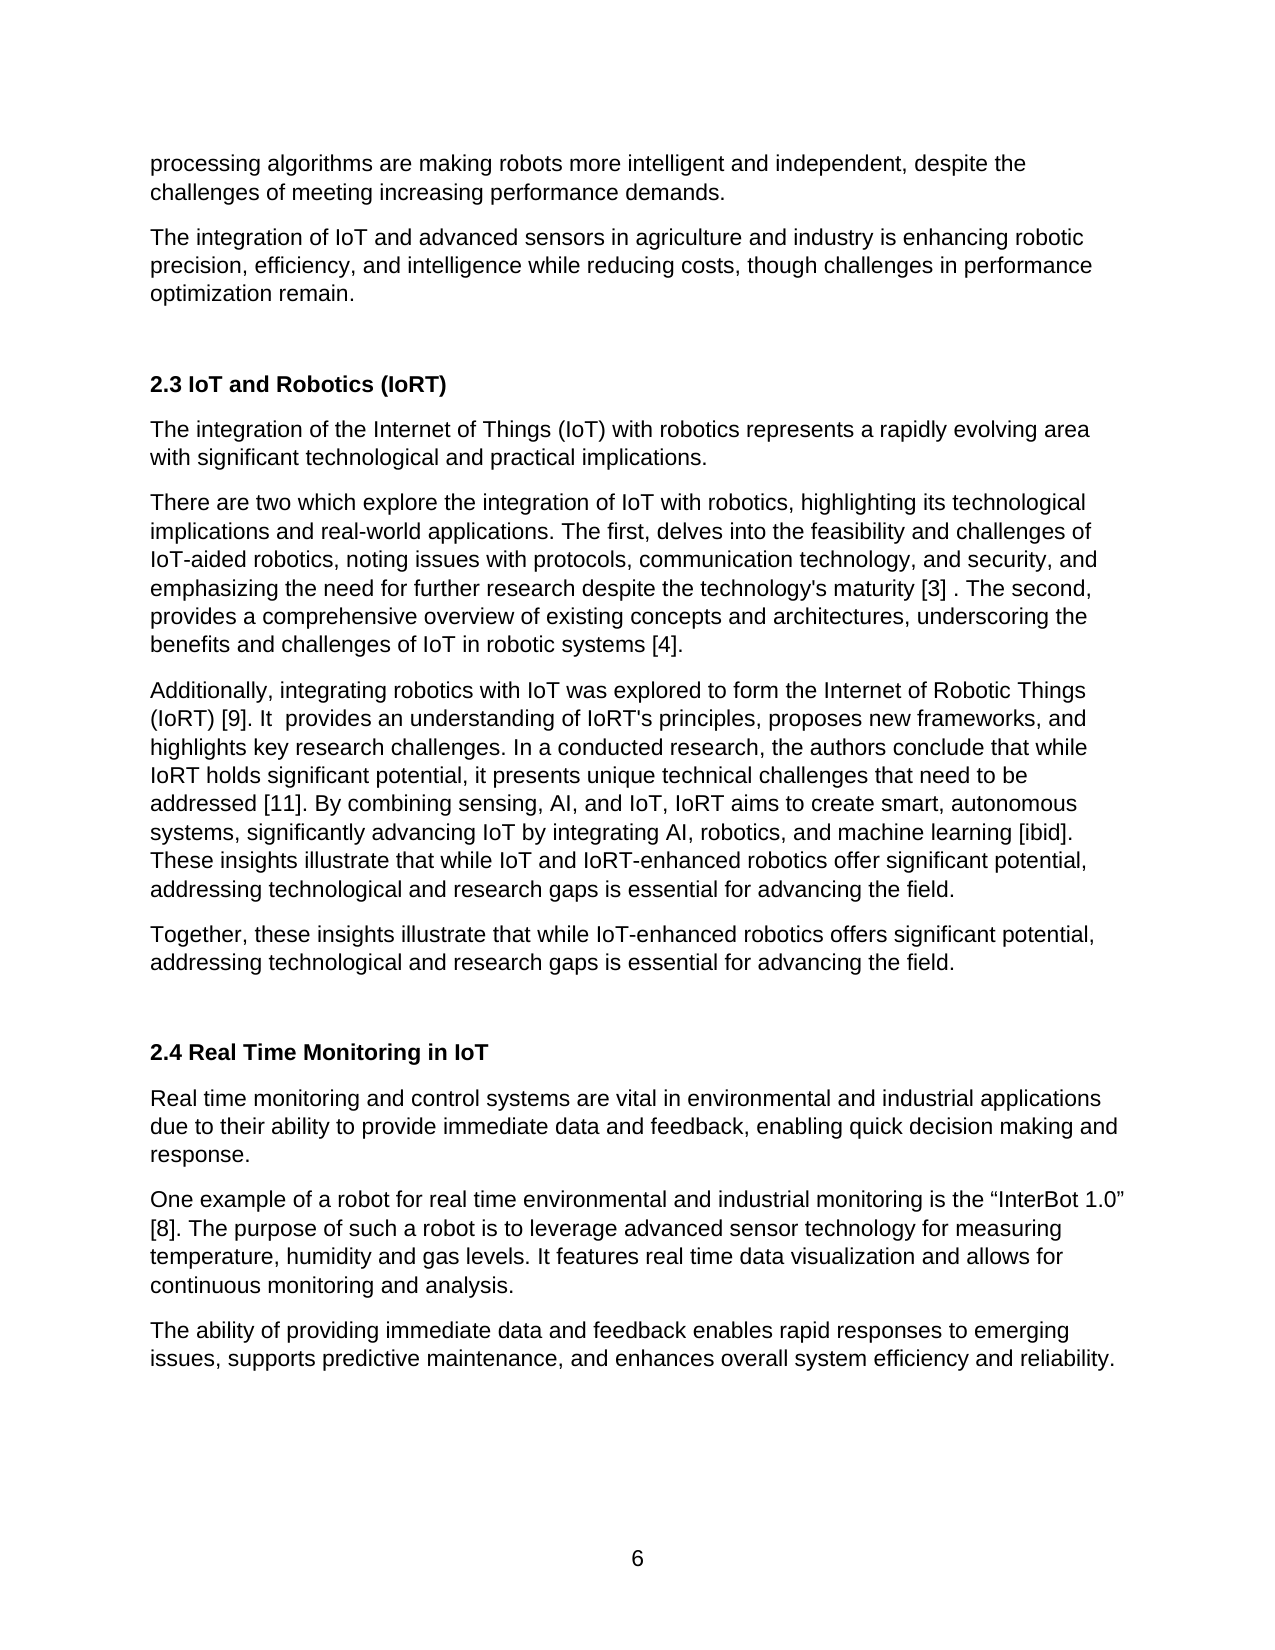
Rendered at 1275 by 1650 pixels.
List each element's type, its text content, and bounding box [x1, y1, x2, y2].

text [150, 150, 1125, 205]
subtitle 2.3 IoT and Robotics (IoRT) [150, 371, 1125, 397]
text Together, these insights illustrate that while IoT-enhanced robotics offers significant potential, addressing technological and research gaps is essential for advancing the field. [150, 921, 1125, 976]
text The ability of providing immediate data and feedback enables rapid responses to emerging issues, supports predictive maintenance, and enhances overall system efficiency and reliability. [150, 1317, 1125, 1372]
text Additionally, integrating robotics with IoT was explored to form the Internet of Robotic Things (IoRT) [9]. It provides an understanding of IoRT's principles, proposes new frameworks, and highlights key research challenges. In a conducted research, the authors conclude that while IoRT holds significant potential, it presents unique technical challenges that need to be addressed [11]. By combining sensing, AI, and IoT, IoRT aims to create smart, autonomous systems, significantly advancing IoT by integrating AI, robotics, and machine learning [ibid]. These insights illustrate that while IoT and IoRT-enhanced robotics offer significant potential, addressing technological and research gaps is essential for advancing the field. [150, 677, 1125, 902]
text Real time monitoring and control systems are vital in environmental and industrial applications due to their ability to provide immediate data and feedback, enabling quick decision making and response. [150, 1084, 1125, 1168]
text The integration of the Internet of Things (IoT) with robotics represents a rapidly evolving area with significant technological and practical implications. [150, 416, 1125, 471]
text The integration of IoT and advanced sensors in agriculture and industry is enhancing robotic precision, efficiency, and intelligence while reducing costs, though challenges in performance optimization remain. [150, 223, 1125, 307]
text There are two which explore the integration of IoT with robotics, highlighting its technological implications and real-world applications. The first, delves into the feasibility and challenges of IoT-aided robotics, noting issues with protocols, communication technology, and security, and emphasizing the need for further research despite the technology's maturity [3] . The second, provides a comprehensive overview of existing concepts and architectures, underscoring the benefits and challenges of IoT in robotic systems [4]. [150, 489, 1125, 658]
text One example of a robot for real time environmental and industrial monitoring is the “InterBot 1.0” [8]. The purpose of such a robot is to leverage advanced sensor technology for measuring temperature, humidity and gas levels. It features real time data visualization and allows for continuous monitoring and analysis. [150, 1186, 1125, 1298]
subtitle 2.4 Real Time Monitoring in IoT [150, 1039, 1125, 1066]
